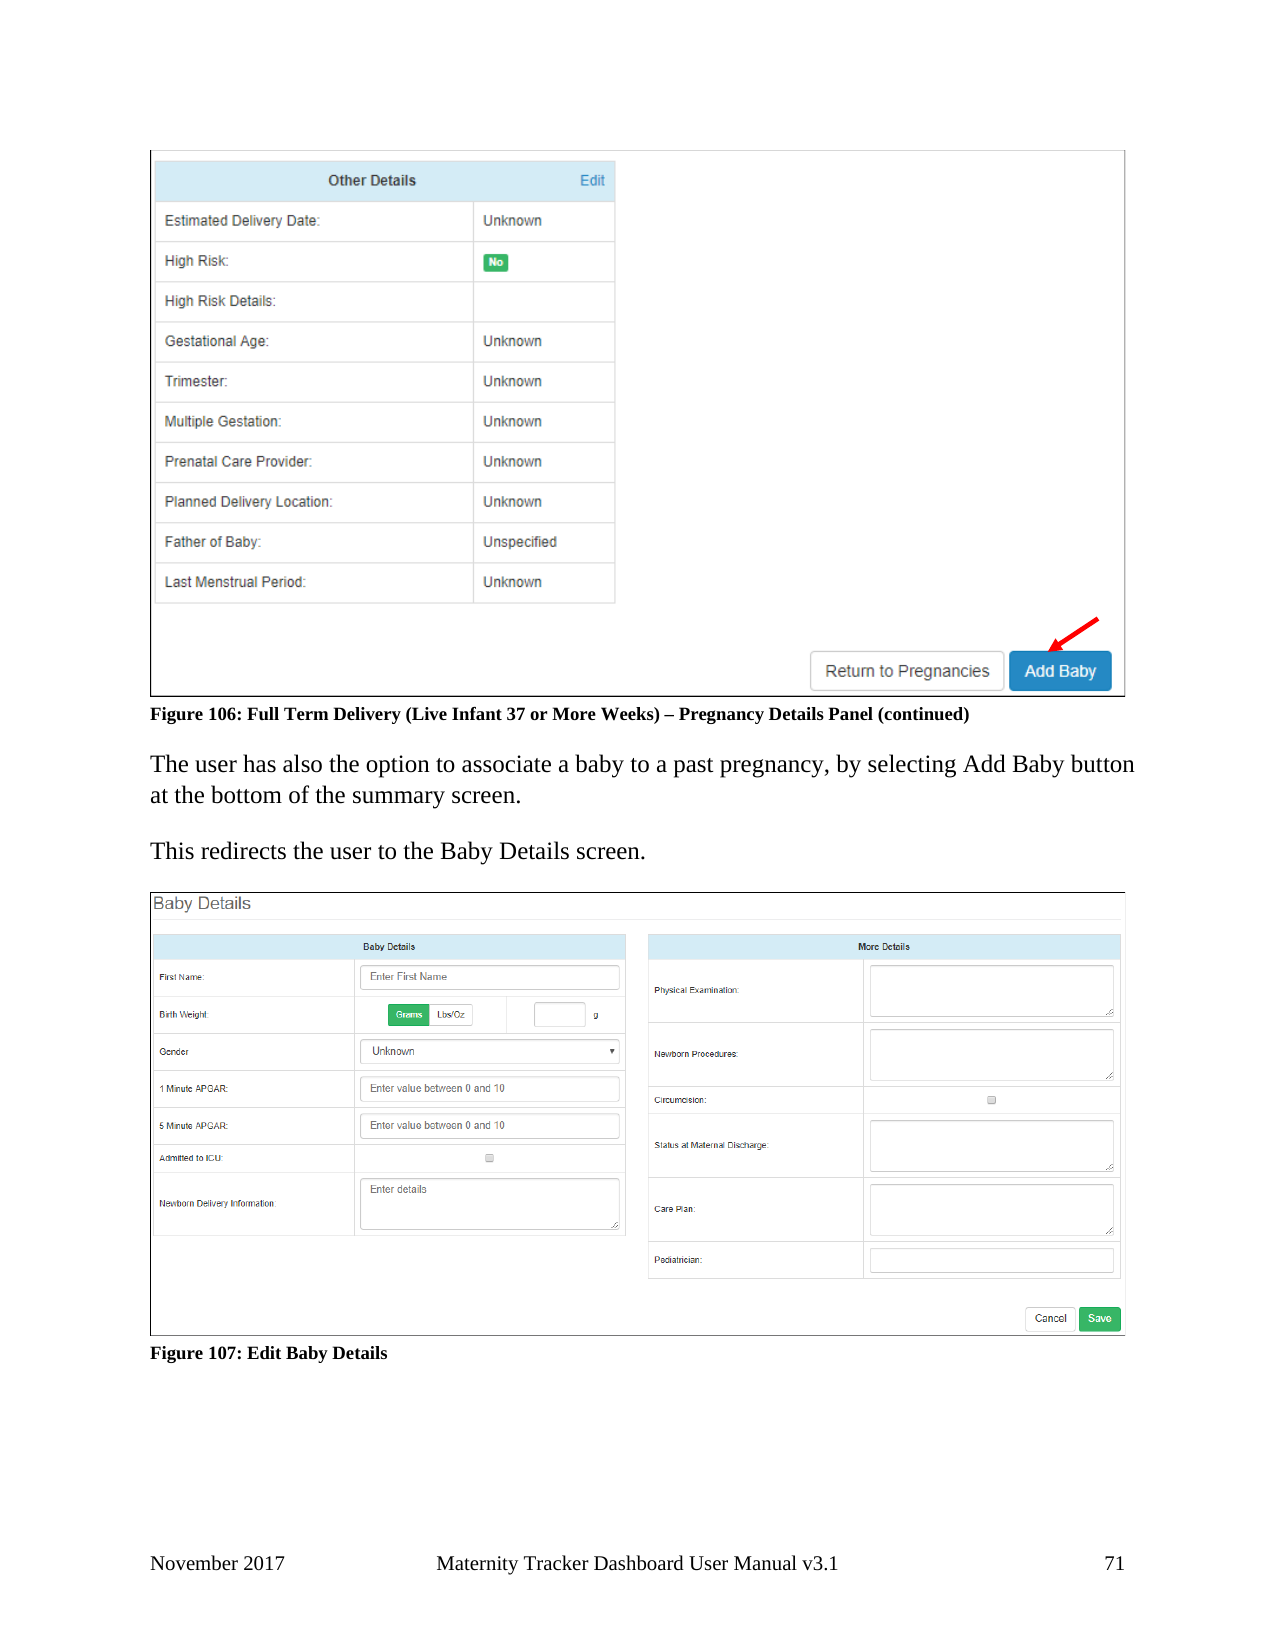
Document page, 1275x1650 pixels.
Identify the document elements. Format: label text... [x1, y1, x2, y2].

text The user has also the option to associate a baby to a past pregnancy, by selecting Add Baby button at the bottom of the summary screen. [150, 749, 1142, 809]
picture [150, 150, 1125, 697]
text Figure 107: Edit Baby Details [150, 1342, 1125, 1363]
text This redirects the user to the Baby Details screen. [150, 836, 1125, 865]
picture [150, 892, 1125, 1336]
text Figure 106: Full Term Delivery (Live Infant 37 or More Weeks) – Pregnancy Details Panel (continued) [150, 702, 1125, 724]
